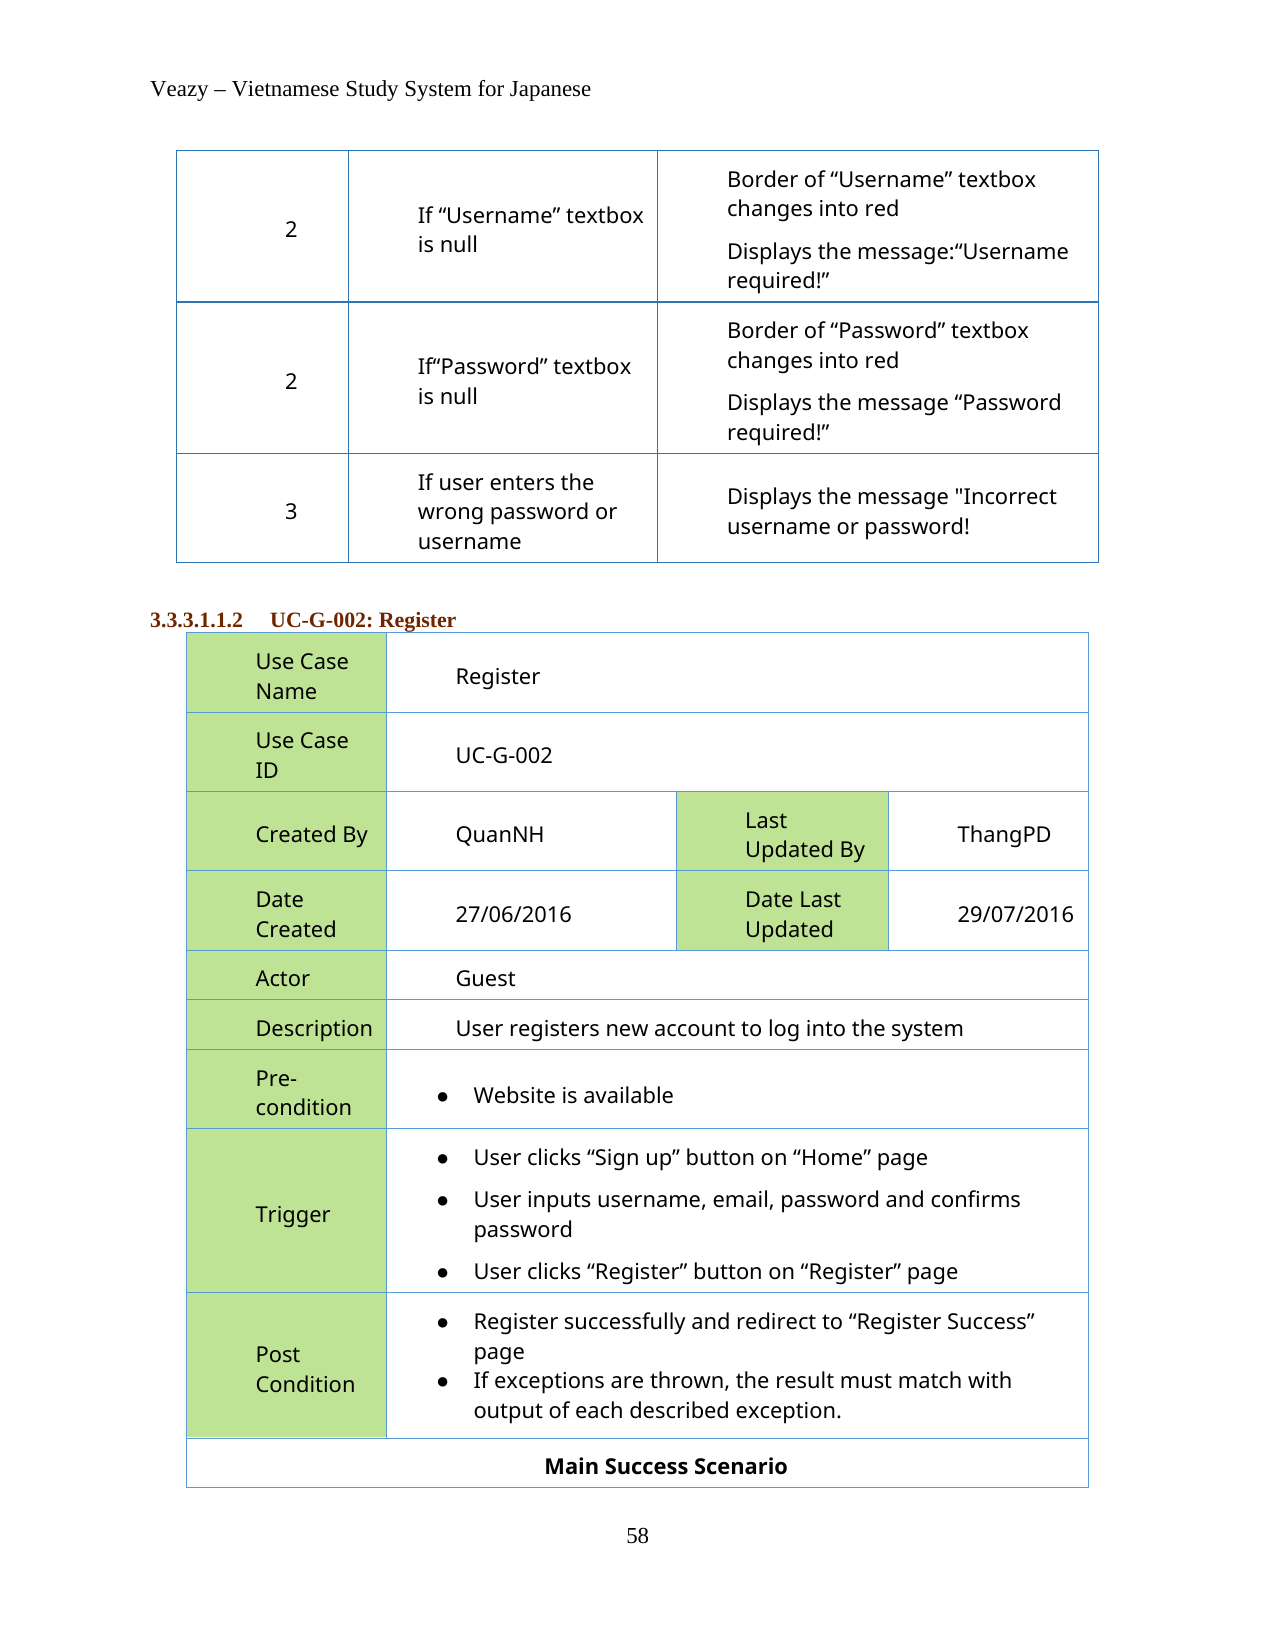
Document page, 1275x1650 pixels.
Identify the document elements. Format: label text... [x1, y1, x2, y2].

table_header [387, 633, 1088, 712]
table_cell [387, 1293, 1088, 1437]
subtitle UC-G-002: Register [150, 607, 1125, 632]
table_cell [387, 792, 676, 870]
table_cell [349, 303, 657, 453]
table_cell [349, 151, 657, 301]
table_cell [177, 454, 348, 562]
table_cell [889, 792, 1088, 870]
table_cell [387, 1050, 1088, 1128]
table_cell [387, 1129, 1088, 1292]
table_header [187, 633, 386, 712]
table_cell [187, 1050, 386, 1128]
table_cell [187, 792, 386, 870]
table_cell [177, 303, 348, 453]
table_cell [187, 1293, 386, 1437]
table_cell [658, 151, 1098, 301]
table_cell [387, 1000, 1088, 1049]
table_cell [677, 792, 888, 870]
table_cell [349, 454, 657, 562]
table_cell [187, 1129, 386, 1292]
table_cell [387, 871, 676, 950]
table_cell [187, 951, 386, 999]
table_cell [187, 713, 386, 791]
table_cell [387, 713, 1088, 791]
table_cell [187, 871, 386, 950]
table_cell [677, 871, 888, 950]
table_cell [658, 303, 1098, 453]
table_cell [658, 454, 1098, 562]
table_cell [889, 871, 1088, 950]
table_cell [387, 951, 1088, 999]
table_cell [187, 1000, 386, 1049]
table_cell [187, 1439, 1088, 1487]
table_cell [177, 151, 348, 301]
